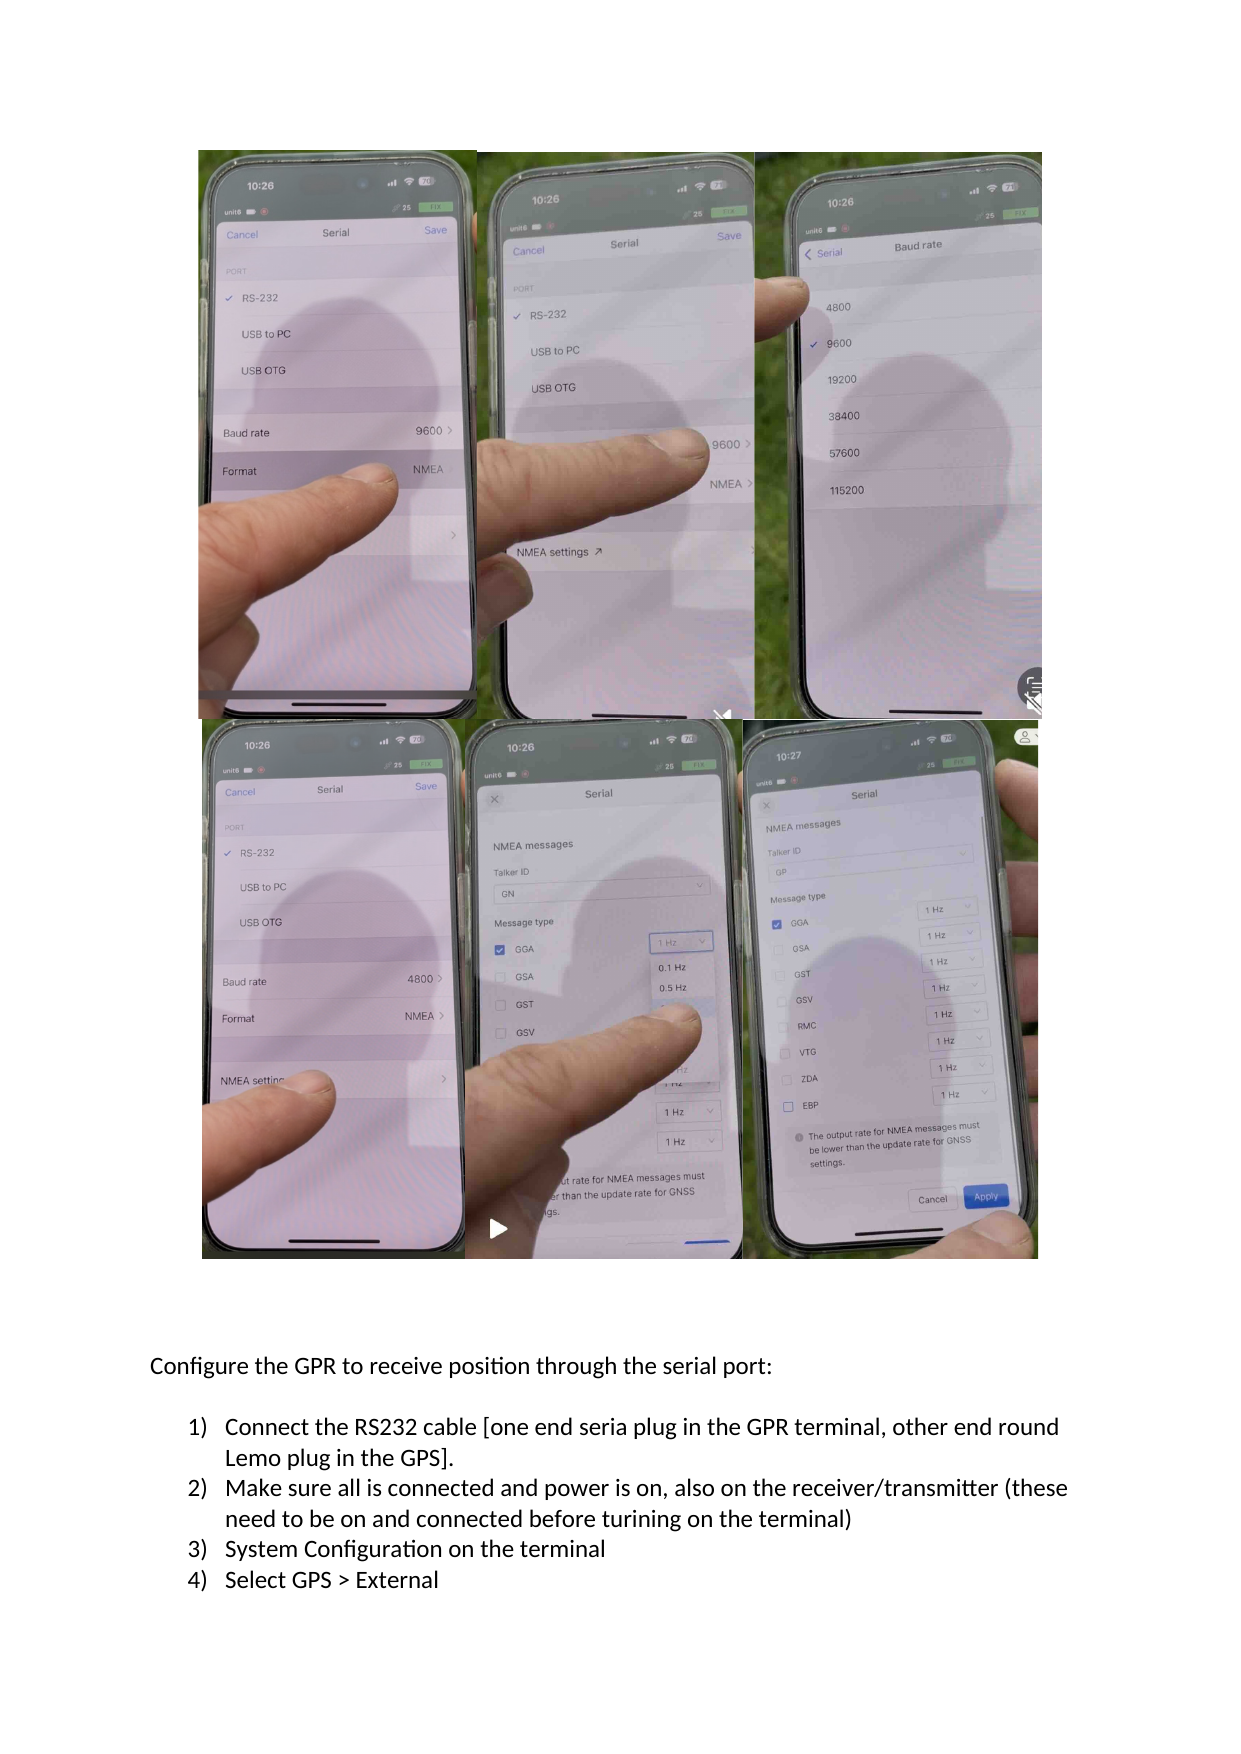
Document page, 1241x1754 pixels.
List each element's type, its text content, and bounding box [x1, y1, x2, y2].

list Make sure all is connected and power is on, also on the receiver/transmitter (these need to be on and connected before turining on the terminal) [187, 1472, 1090, 1533]
list Connect the RS232 cable [one end seria plug in the GPR terminal, other end round Lemo plug in the GPS]. [187, 1411, 1090, 1472]
text Configure the GPR to receive position through the serial port: [150, 1350, 1090, 1381]
list Select GPS > External [187, 1564, 1090, 1594]
list System Configuration on the terminal [187, 1533, 1090, 1564]
picture [198, 150, 1042, 1259]
